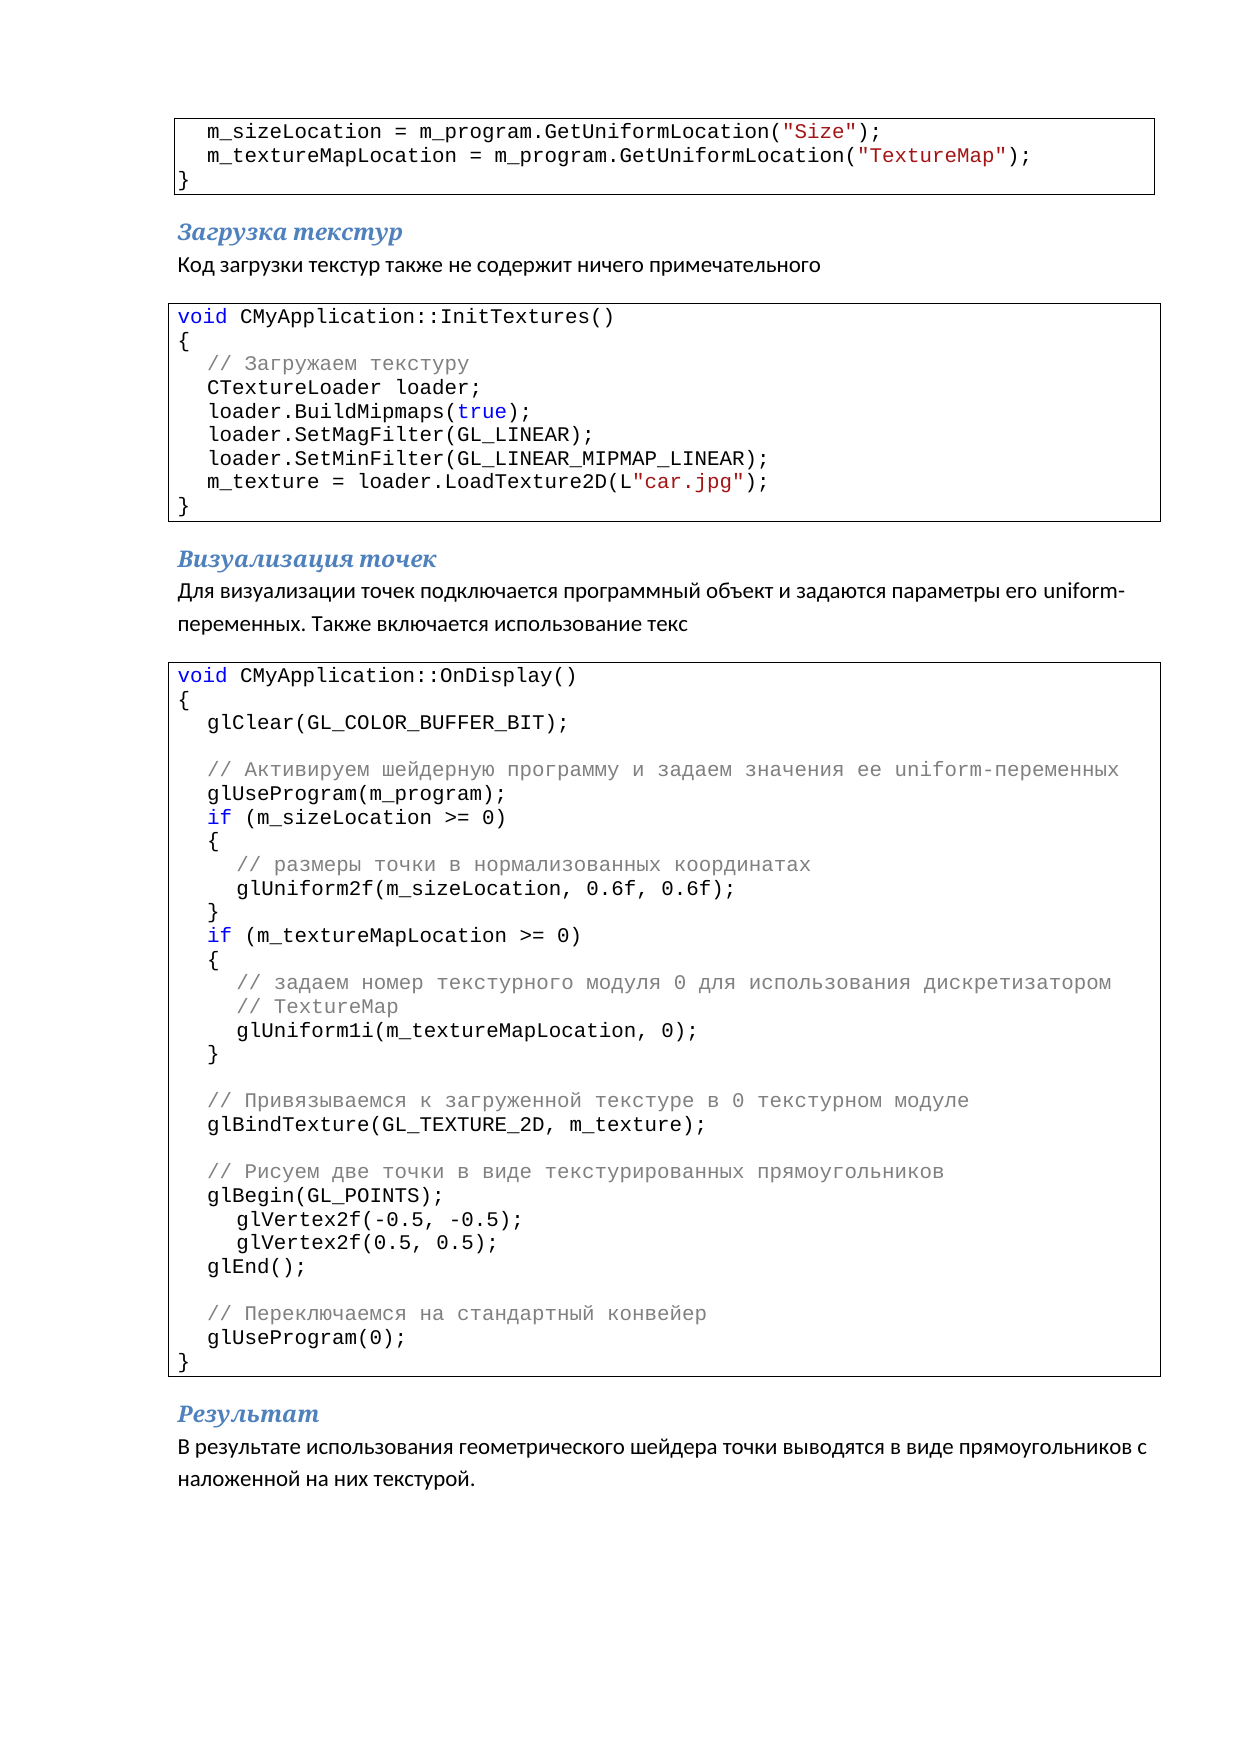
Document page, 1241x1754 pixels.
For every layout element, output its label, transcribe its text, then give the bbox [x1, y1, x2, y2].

text glUseProgram(m_program); [177, 783, 1152, 807]
text { [177, 330, 1152, 353]
text CTextureLoader loader; [177, 377, 1152, 401]
text // Активируем шейдерную программу и задаем значения ее uniform-переменных [177, 759, 1152, 783]
text loader.BuildMipmaps(true); [177, 401, 1152, 424]
text } [177, 901, 1152, 925]
text В результате использования геометрического шейдера точки выводятся в виде прямоугольников с наложенной на них текстурой. [177, 1432, 1152, 1492]
text glVertex2f(-0.5, -0.5); [177, 1209, 1152, 1232]
text // TextureMap [177, 996, 1152, 1019]
text { [177, 949, 1152, 972]
text { [177, 688, 1152, 712]
text } [169, 492, 1160, 521]
text Для визуализации точек подключается программный объект и задаются параметры его uniform-переменных. Также включается использование текс [177, 577, 1152, 637]
text glUniform1i(m_textureMapLocation, 0); [177, 1019, 1152, 1043]
text glBegin(GL_POINTS); [177, 1185, 1152, 1209]
text if (m_sizeLocation >= 0) [177, 807, 1152, 830]
text m_texture = loader.LoadTexture2D(L"car.jpg"); [177, 472, 1152, 492]
text m_sizeLocation = m_program.GetUniformLocation("Size"); [175, 119, 1154, 145]
text glVertex2f(0.5, 0.5); [177, 1232, 1152, 1256]
text loader.SetMinFilter(GL_LINEAR_MIPMAP_LINEAR); [177, 448, 1152, 472]
text } [175, 165, 1154, 194]
text // размеры точки в нормализованных координатах [177, 854, 1152, 878]
text } [169, 1347, 1160, 1376]
text glClear(GL_COLOR_BUFFER_BIT); [177, 712, 1152, 736]
text // Привязываемся к загруженной текстуре в 0 текстурном модуле glBindTexture(GL_TEXTURE_2D, m_texture); [177, 1091, 1152, 1138]
text void CMyApplication::OnDisplay() [169, 663, 1160, 688]
subtitle Результат [177, 1402, 1152, 1428]
text // задаем номер текстурного модуля 0 для использования дискретизатором [177, 972, 1152, 996]
text void CMyApplication::InitTextures() [169, 304, 1160, 330]
text glUseProgram(0); [177, 1327, 1152, 1347]
subtitle Загрузка текстур [177, 220, 1152, 246]
text if (m_textureMapLocation >= 0) [177, 925, 1152, 949]
text Код загрузки текстур также не содержит ничего примечательного [177, 250, 1152, 278]
text m_textureMapLocation = m_program.GetUniformLocation("TextureMap"); [177, 145, 1152, 165]
subtitle Визуализация точек [177, 546, 1152, 573]
text // Рисуем две точки в виде текстурированных прямоугольников [177, 1161, 1152, 1185]
text // Переключаемся на стандартный конвейер [177, 1303, 1152, 1327]
text { [177, 830, 1152, 854]
text loader.SetMagFilter(GL_LINEAR); [177, 424, 1152, 448]
text glEnd(); [177, 1256, 1152, 1280]
text } [177, 1043, 1152, 1067]
text glUniform2f(m_sizeLocation, 0.6f, 0.6f); [177, 878, 1152, 901]
text // Загружаем текстуру [177, 353, 1152, 377]
